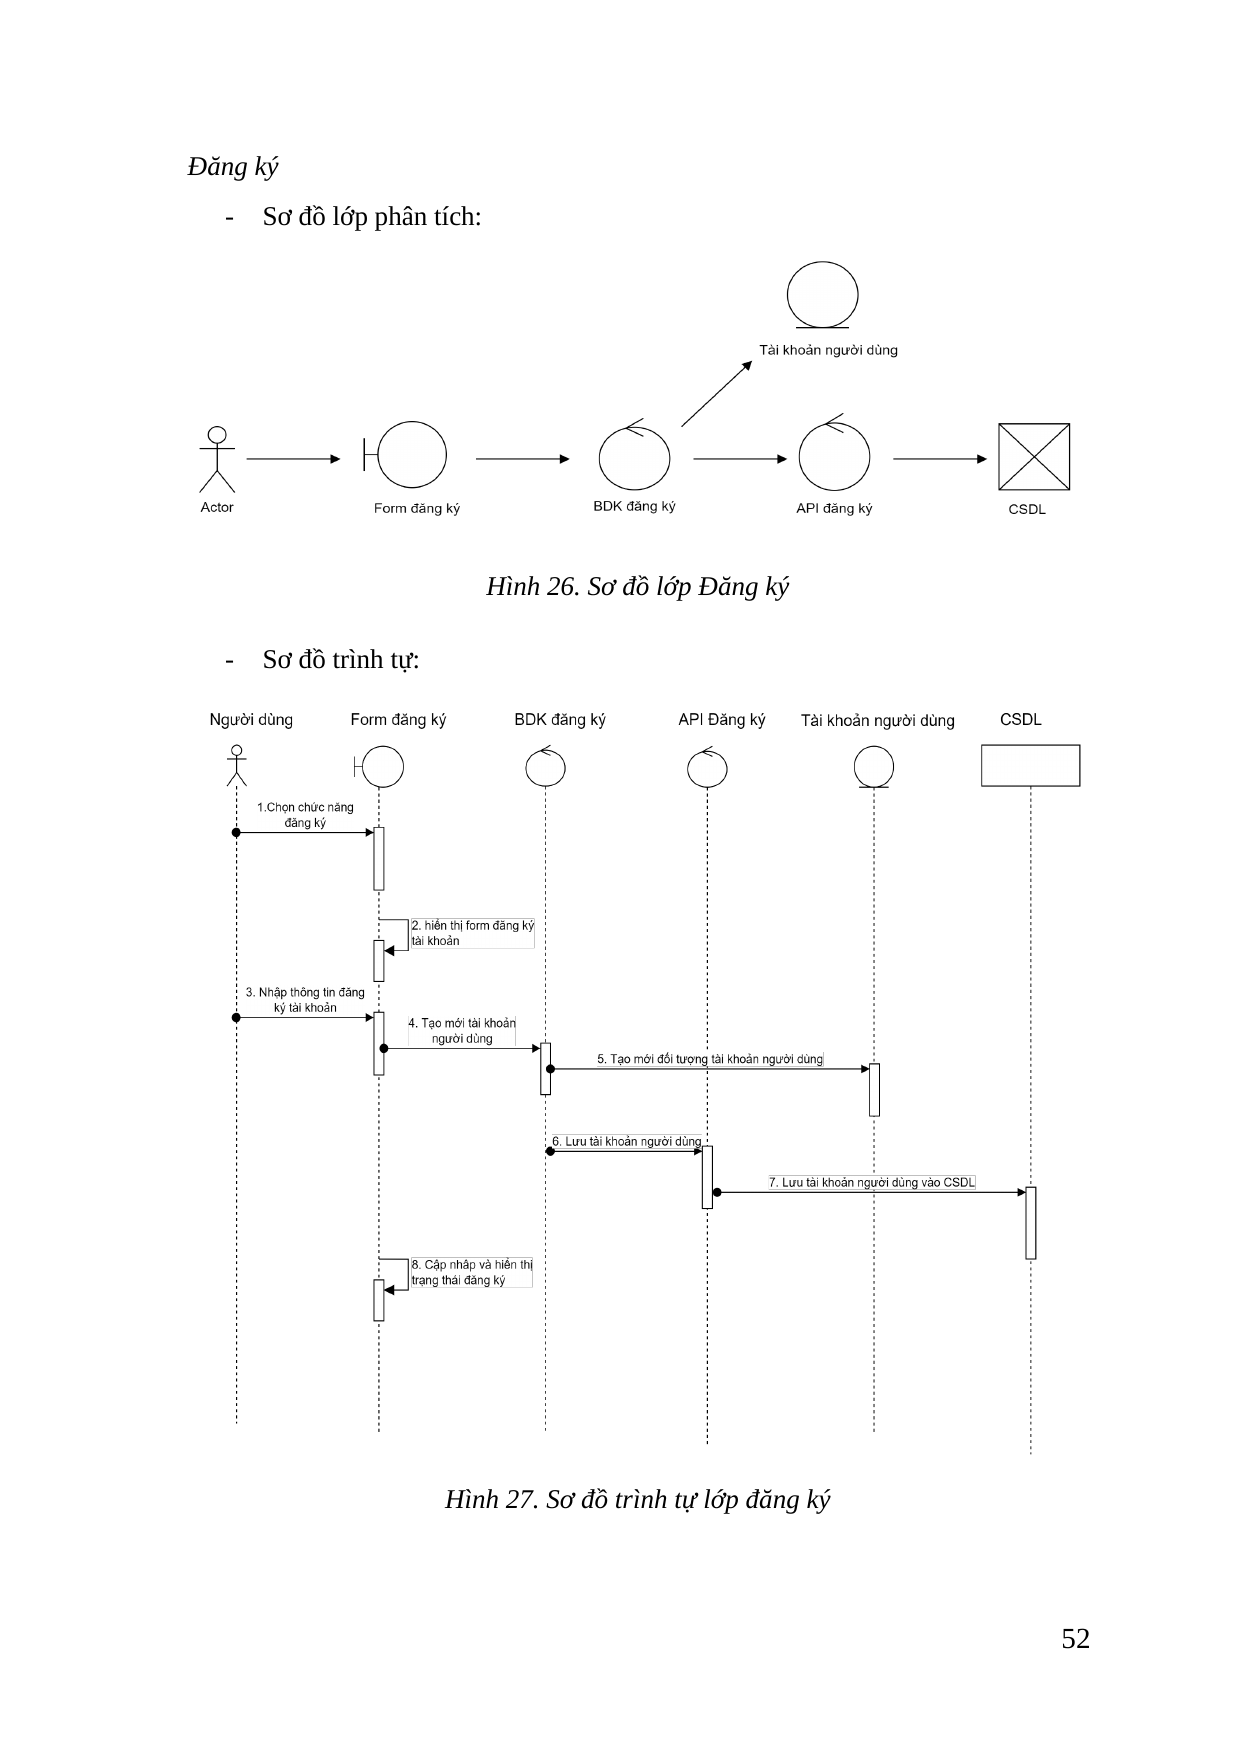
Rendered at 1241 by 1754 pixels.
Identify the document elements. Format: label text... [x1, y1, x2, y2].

picture [187, 693, 1090, 1465]
text Đăng ký [187, 150, 1090, 181]
text Hình 27. Sơ đồ trình tự lớp đăng ký [187, 1484, 1090, 1515]
list Sơ đồ trình tự: [225, 643, 1090, 674]
list Sơ đồ lớp phân tích: [225, 200, 1090, 231]
picture [187, 250, 1083, 551]
text Hình 26. Sơ đồ lớp Đăng ký [187, 570, 1090, 622]
